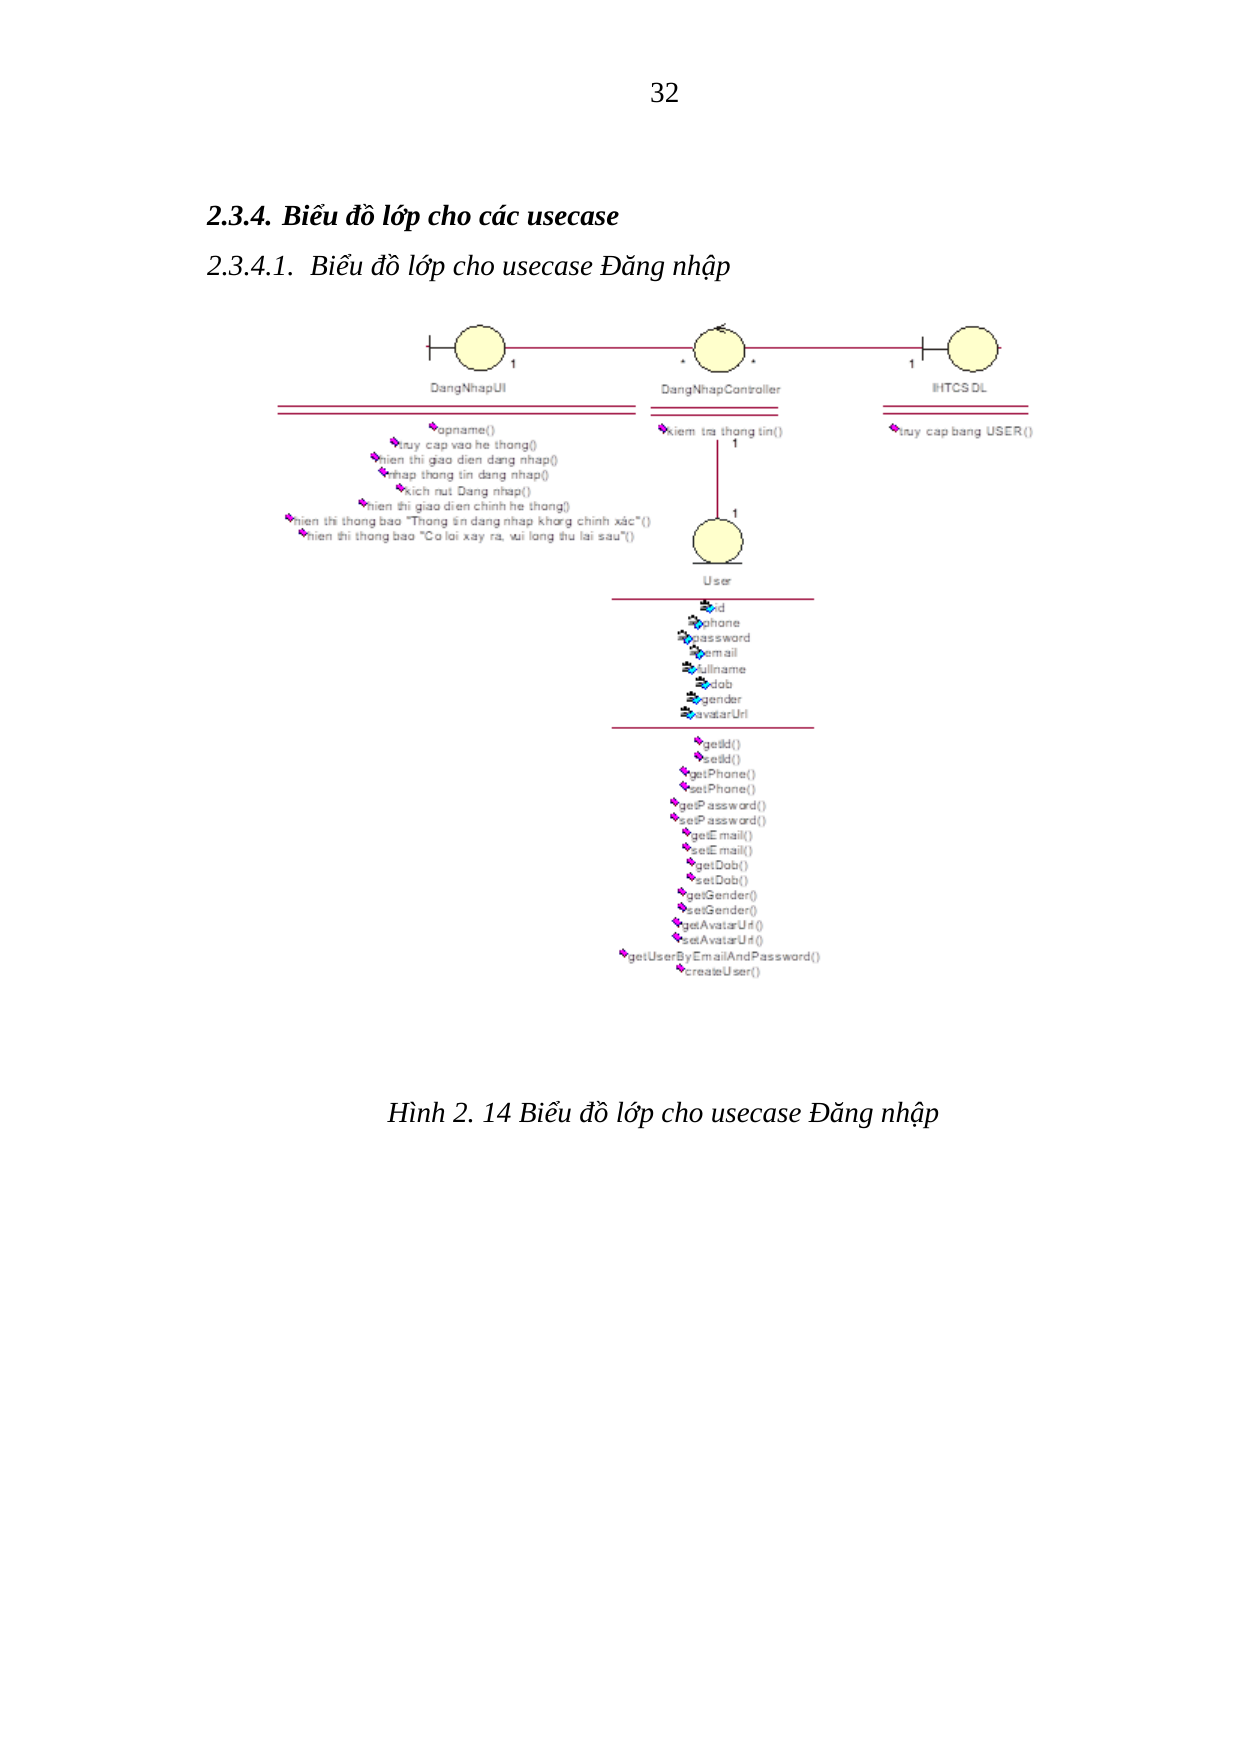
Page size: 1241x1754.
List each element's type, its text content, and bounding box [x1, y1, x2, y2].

picture [206, 298, 1123, 1079]
text Hình 2. 14 Biểu đồ lớp cho usecase Đăng nhập [207, 1096, 1122, 1129]
subtitle Biểu đồ lớp cho usecase Đăng nhập [207, 248, 1122, 282]
subtitle Biểu đồ lớp cho các usecase [207, 198, 1122, 232]
